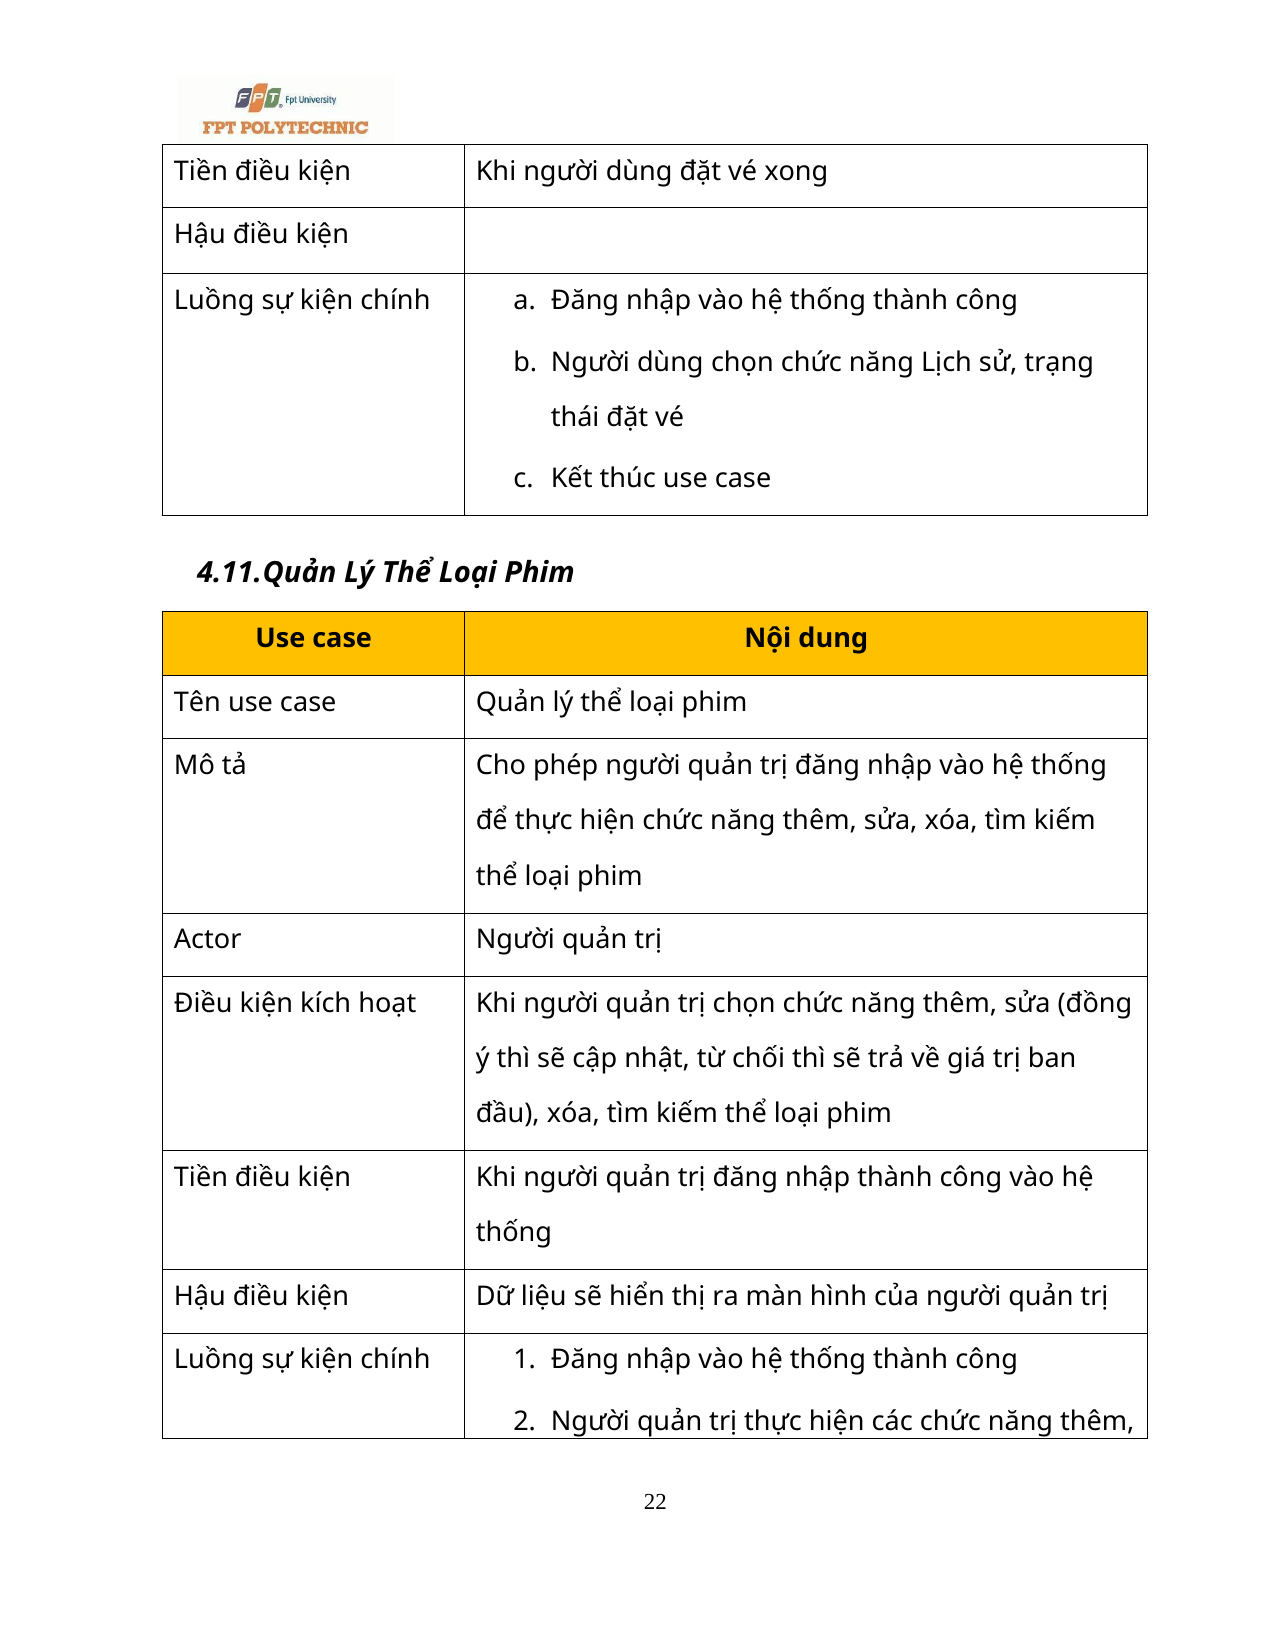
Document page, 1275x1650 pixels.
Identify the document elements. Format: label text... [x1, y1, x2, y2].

table_cell Tên use case [163, 676, 464, 738]
table_cell Hậu điều kiện [163, 208, 464, 273]
table_cell Người quản trị [465, 914, 1147, 976]
picture [177, 75, 395, 144]
table_cell Hậu điều kiện [163, 1270, 464, 1332]
table_cell Đăng nhập vào hệ thống thành công Người quản trị thực hiện các chức năng thêm, sửa, xóa, tìm kiếm các thể loại phim Kết thúc use case [465, 1334, 1147, 1438]
table_cell Cho phép người quản trị đăng nhập vào hệ thống để thực hiện chức năng thêm, sửa, xóa, tìm kiếm thể loại phim [465, 739, 1147, 912]
table_header Use case [163, 612, 464, 675]
table_cell [465, 208, 1147, 273]
table_cell Tiền điều kiện [163, 145, 464, 207]
table_cell Khi người quản trị chọn chức năng thêm, sửa (đồng ý thì sẽ cập nhật, từ chối thì sẽ trả về giá trị ban đầu), xóa, tìm kiếm thể loại phim [465, 977, 1147, 1150]
table_cell Khi người quản trị đăng nhập thành công vào hệ thống [465, 1151, 1147, 1269]
table_cell Actor [163, 914, 464, 976]
subtitle Quản Lý Thể Loại Phim [197, 552, 1198, 591]
table_cell Đăng nhập vào hệ thống thành công Người dùng chọn chức năng Lịch sử, trạng thái đặt vé Kết thúc use case [465, 274, 1147, 515]
table_cell Luồng sự kiện chính [163, 274, 464, 515]
table_cell Điều kiện kích hoạt [163, 977, 464, 1150]
table_header Nội dung [465, 612, 1147, 675]
table_cell Mô tả [163, 739, 464, 912]
table_cell Dữ liệu sẽ hiển thị ra màn hình của người quản trị [465, 1270, 1147, 1332]
table_cell Quản lý thể loại phim [465, 676, 1147, 738]
table_cell Luồng sự kiện chính [163, 1334, 464, 1438]
table_cell Khi người dùng đặt vé xong [465, 145, 1147, 207]
table_cell Tiền điều kiện [163, 1151, 464, 1269]
